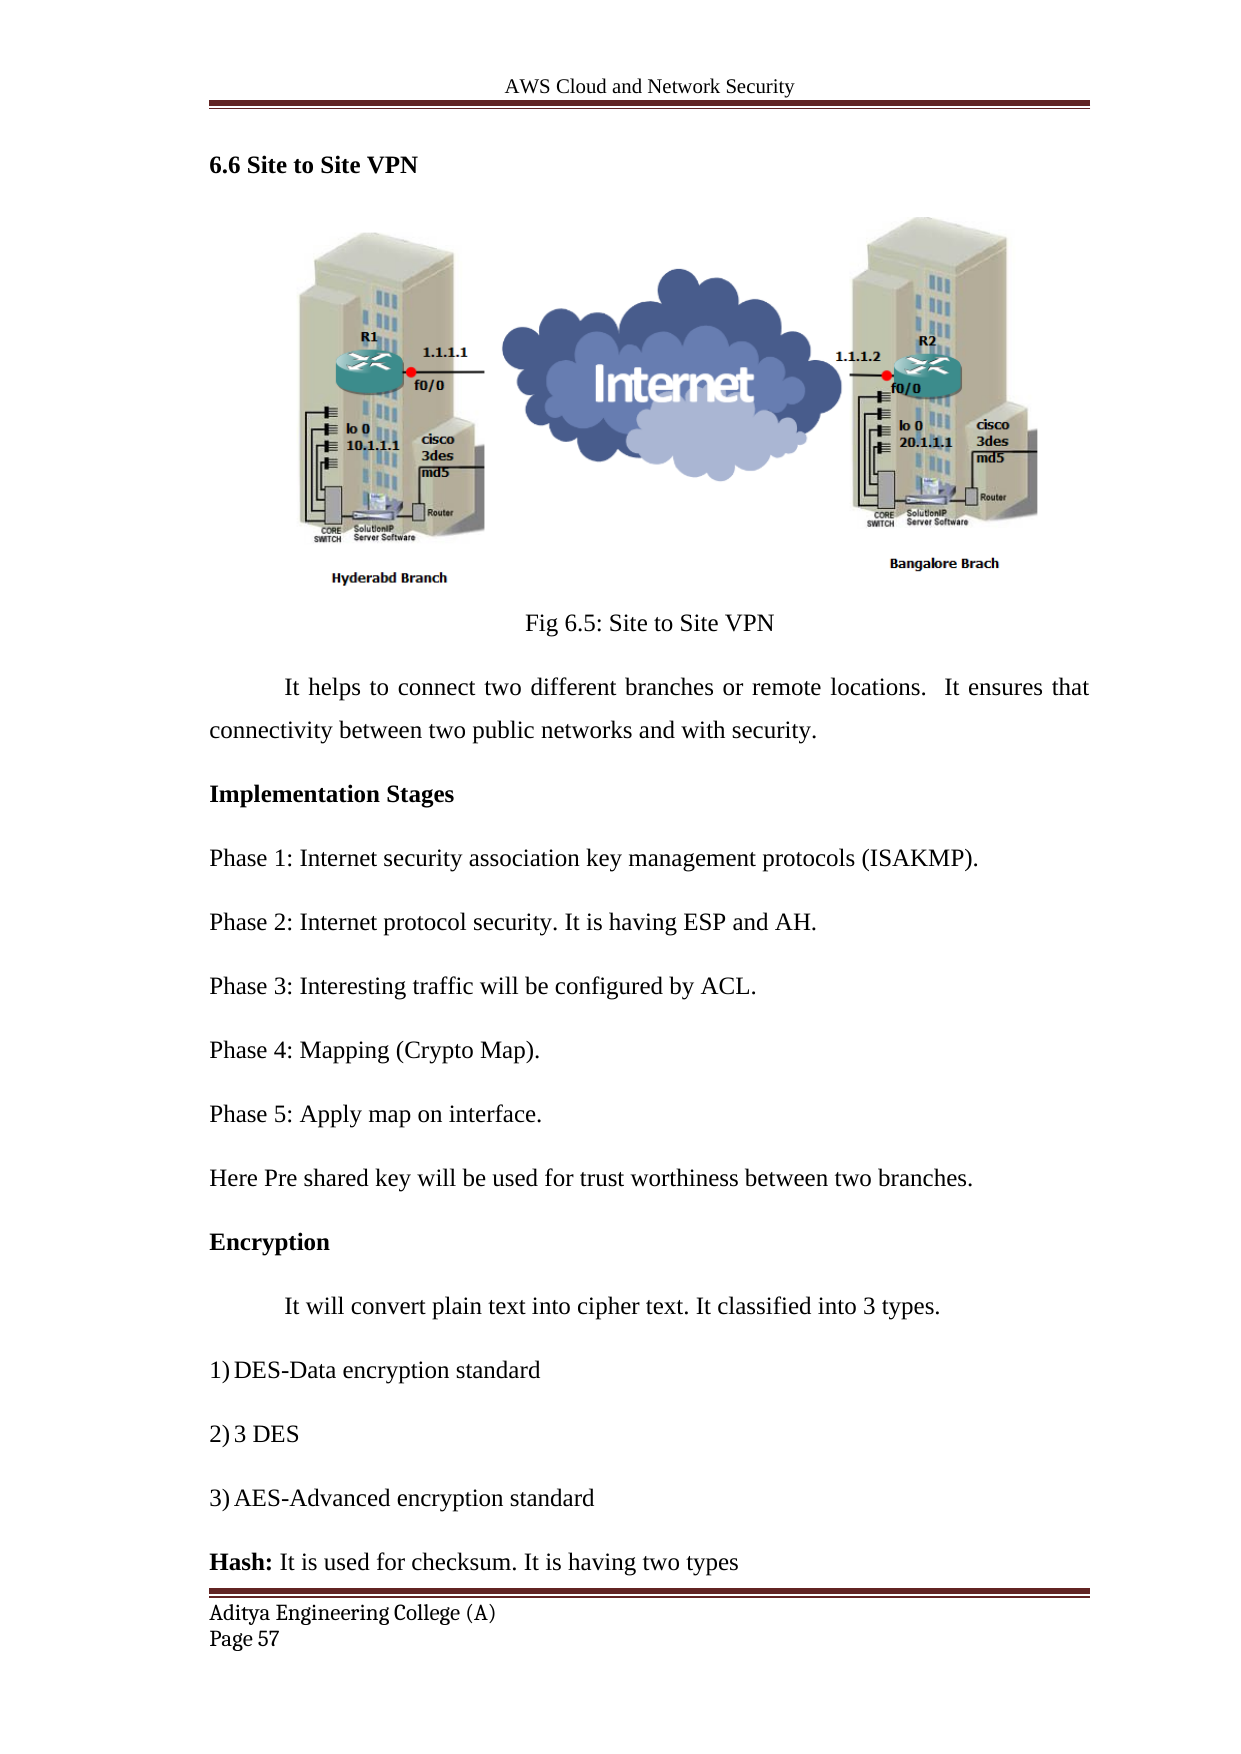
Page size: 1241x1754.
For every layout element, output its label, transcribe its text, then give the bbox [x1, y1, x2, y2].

text 2) 3 DES [209, 1419, 1090, 1448]
text It will convert plain text into cipher text. It classified into 3 types. [209, 1291, 1090, 1320]
text Hash: It is used for checksum. It is having two types [209, 1547, 1090, 1576]
text Phase 1: Internet security association key management protocols (ISAKMP). [209, 843, 1090, 872]
text Phase 4: Mapping (Crypto Map). [209, 1035, 1090, 1064]
text 1) DES-Data encryption standard [209, 1355, 1090, 1384]
text Encryption [209, 1227, 1090, 1256]
text Phase 3: Interesting traffic will be configured by ACL. [209, 971, 1090, 1000]
text Implementation Stages [209, 779, 1090, 808]
text 3) AES-Advanced encryption standard [209, 1483, 1090, 1512]
text Fig 6.5: Site to Site VPN [209, 608, 1090, 637]
text 6.6 Site to Site VPN [209, 150, 1090, 179]
picture [209, 213, 1091, 595]
text Here Pre shared key will be used for trust worthiness between two branches. [209, 1163, 1090, 1192]
text Phase 2: Internet protocol security. It is having ESP and AH. [209, 907, 1090, 936]
text Phase 5: Apply map on interface. [209, 1099, 1090, 1128]
text It helps to connect two different branches or remote locations. It ensures that connectivity between two public networks and with security. [209, 672, 1090, 744]
